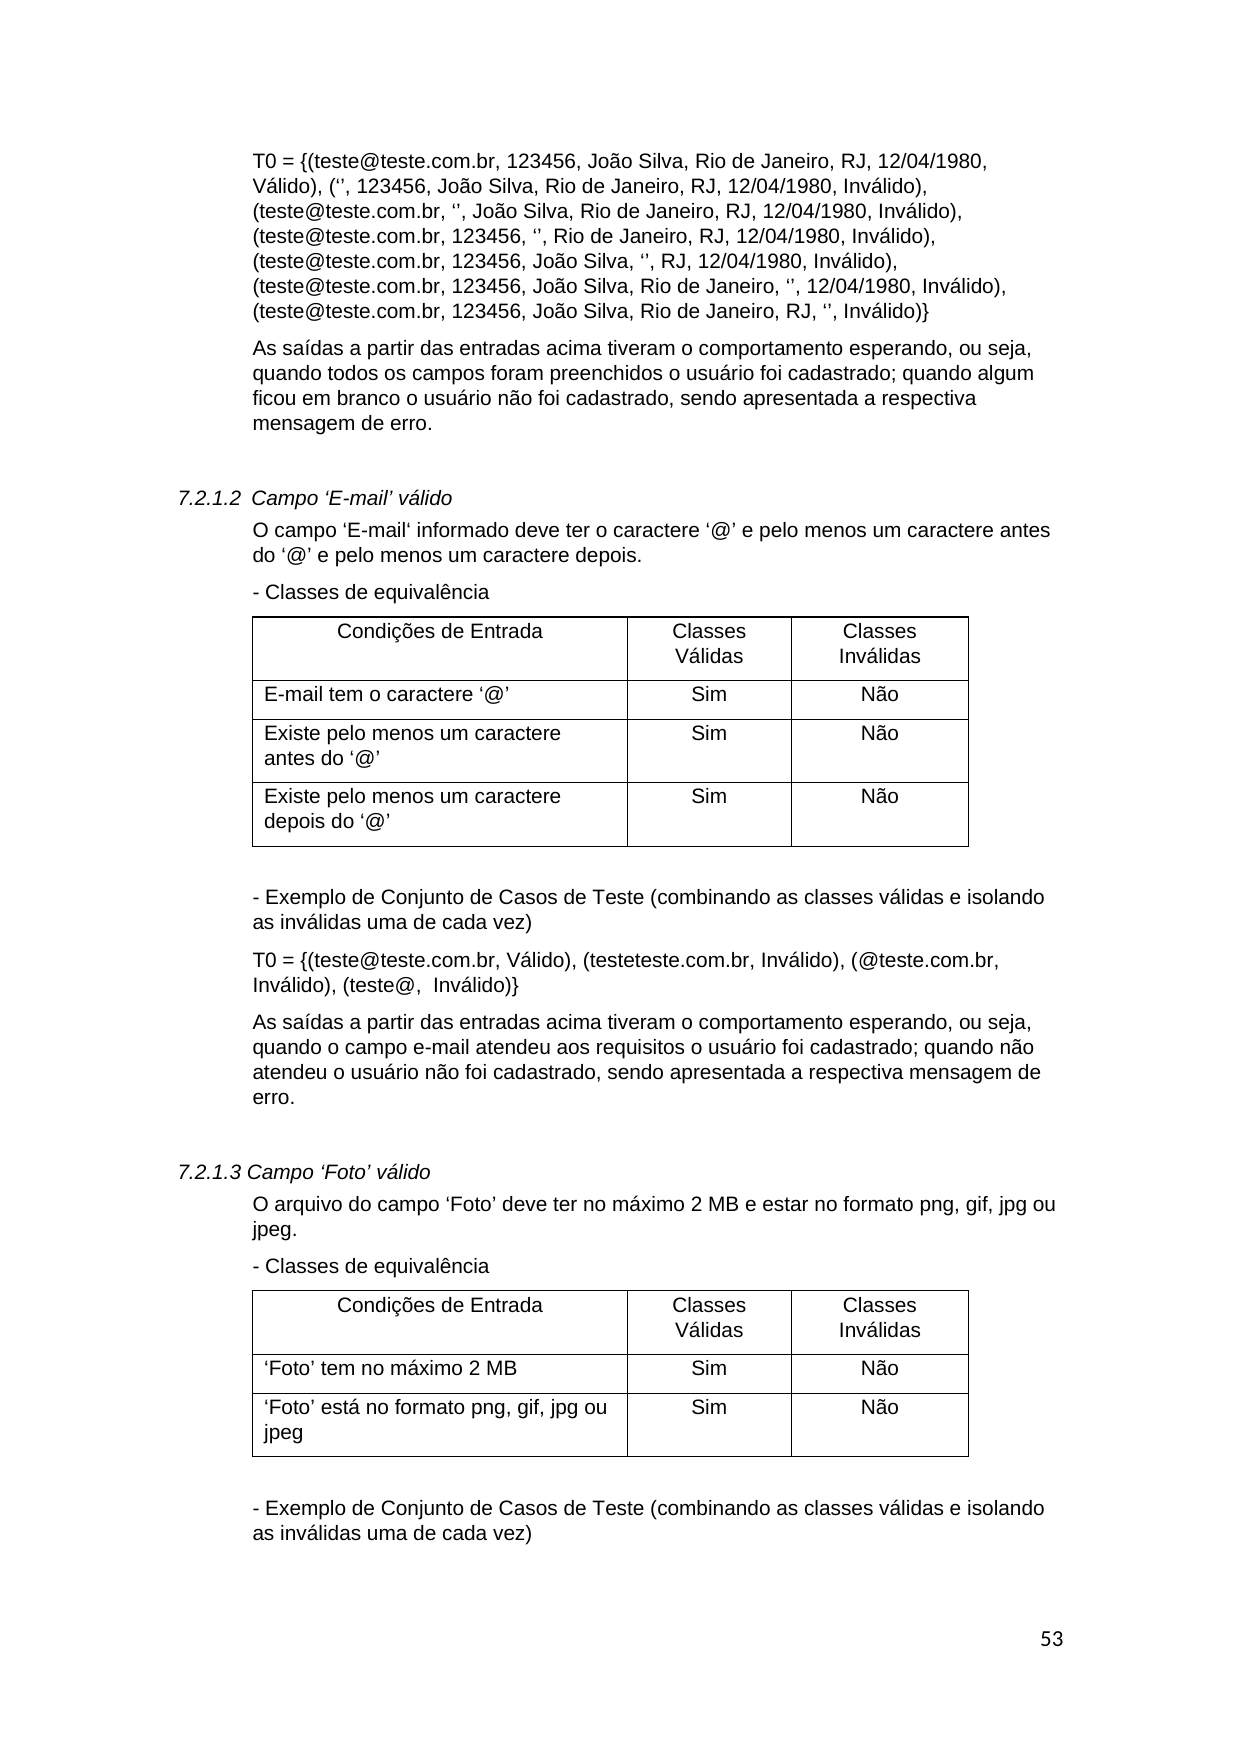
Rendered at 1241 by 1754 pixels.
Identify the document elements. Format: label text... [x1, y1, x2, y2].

table_cell Não [792, 783, 968, 846]
text As saídas a partir das entradas acima tiveram o comportamento esperando, ou seja, quando todos os campos foram preenchidos o usuário foi cadastrado; quando algum ficou em branco o usuário não foi cadastrado, sendo apresentada a respectiva mensagem de erro. [252, 335, 1063, 435]
table_cell ‘Foto’ está no formato png, gif, jpg ou jpeg [253, 1394, 627, 1456]
table_cell ‘Foto’ tem no máximo 2 MB [253, 1355, 627, 1392]
text - Classes de equivalência [252, 1253, 1063, 1278]
table_cell Sim [628, 783, 791, 846]
text As saídas a partir das entradas acima tiveram o comportamento esperando, ou seja, quando o campo e-mail atendeu aos requisitos o usuário foi cadastrado; quando não atendeu o usuário não foi cadastrado, sendo apresentada a respectiva mensagem de erro. [252, 1009, 1063, 1109]
table_cell Não [792, 1394, 968, 1456]
table_cell Não [792, 720, 968, 782]
text O arquivo do campo ‘Foto’ deve ter no máximo 2 MB e estar no formato png, gif, jpg ou jpeg. [252, 1190, 1063, 1240]
text - Exemplo de Conjunto de Casos de Teste (combinando as classes válidas e isolando as inválidas uma de cada vez) [252, 884, 1063, 934]
table_cell Sim [628, 1355, 791, 1392]
text T0 = {(teste@teste.com.br, Válido), (testeteste.com.br, Inválido), (@teste.com.br, Inválido), (teste@, Inválido)} [252, 947, 1063, 997]
table_header Classes Inválidas [792, 618, 968, 680]
table_cell Existe pelo menos um caractere depois do ‘@’ [253, 783, 627, 846]
table_header Condições de Entrada [253, 1291, 627, 1354]
table_cell Sim [628, 681, 791, 718]
table_cell Sim [628, 1394, 791, 1456]
subtitle 7.2.1.2 Campo ‘E-mail’ válido [177, 485, 1063, 510]
table_header Classes Válidas [628, 1291, 791, 1354]
table_cell Existe pelo menos um caractere antes do ‘@’ [253, 720, 627, 782]
table_header Classes Inválidas [792, 1291, 968, 1354]
text O campo ‘E-mail‘ informado deve ter o caractere ‘@’ e pelo menos um caractere antes do ‘@’ e pelo menos um caractere depois. [252, 516, 1063, 566]
subtitle 7.2.1.3 Campo ‘Foto’ válido [177, 1159, 1063, 1184]
table_header Classes Válidas [628, 618, 791, 680]
text T0 = {(teste@teste.com.br, 123456, João Silva, Rio de Janeiro, RJ, 12/04/1980, Válido), (‘’, 123456, João Silva, Rio de Janeiro, RJ, 12/04/1980, Inválido), (teste@teste.com.br, ‘’, João Silva, Rio de Janeiro, RJ, 12/04/1980, Inválido), (teste@teste.com.br, 123456, ‘’, Rio de Janeiro, RJ, 12/04/1980, Inválido), (teste@teste.com.br, 123456, João Silva, ‘’, RJ, 12/04/1980, Inválido), (teste@teste.com.br, 123456, João Silva, Rio de Janeiro, ‘’, 12/04/1980, Inválido), (teste@teste.com.br, 123456, João Silva, Rio de Janeiro, RJ, ‘’, Inválido)} [252, 148, 1063, 323]
table_header Condições de Entrada [253, 618, 627, 680]
table_cell Não [792, 681, 968, 718]
text - Classes de equivalência [252, 579, 1063, 604]
table_cell Sim [628, 720, 791, 782]
table_cell E-mail tem o caractere ‘@’ [253, 681, 627, 718]
table_cell Não [792, 1355, 968, 1392]
text - Exemplo de Conjunto de Casos de Teste (combinando as classes válidas e isolando as inválidas uma de cada vez) [252, 1494, 1063, 1544]
